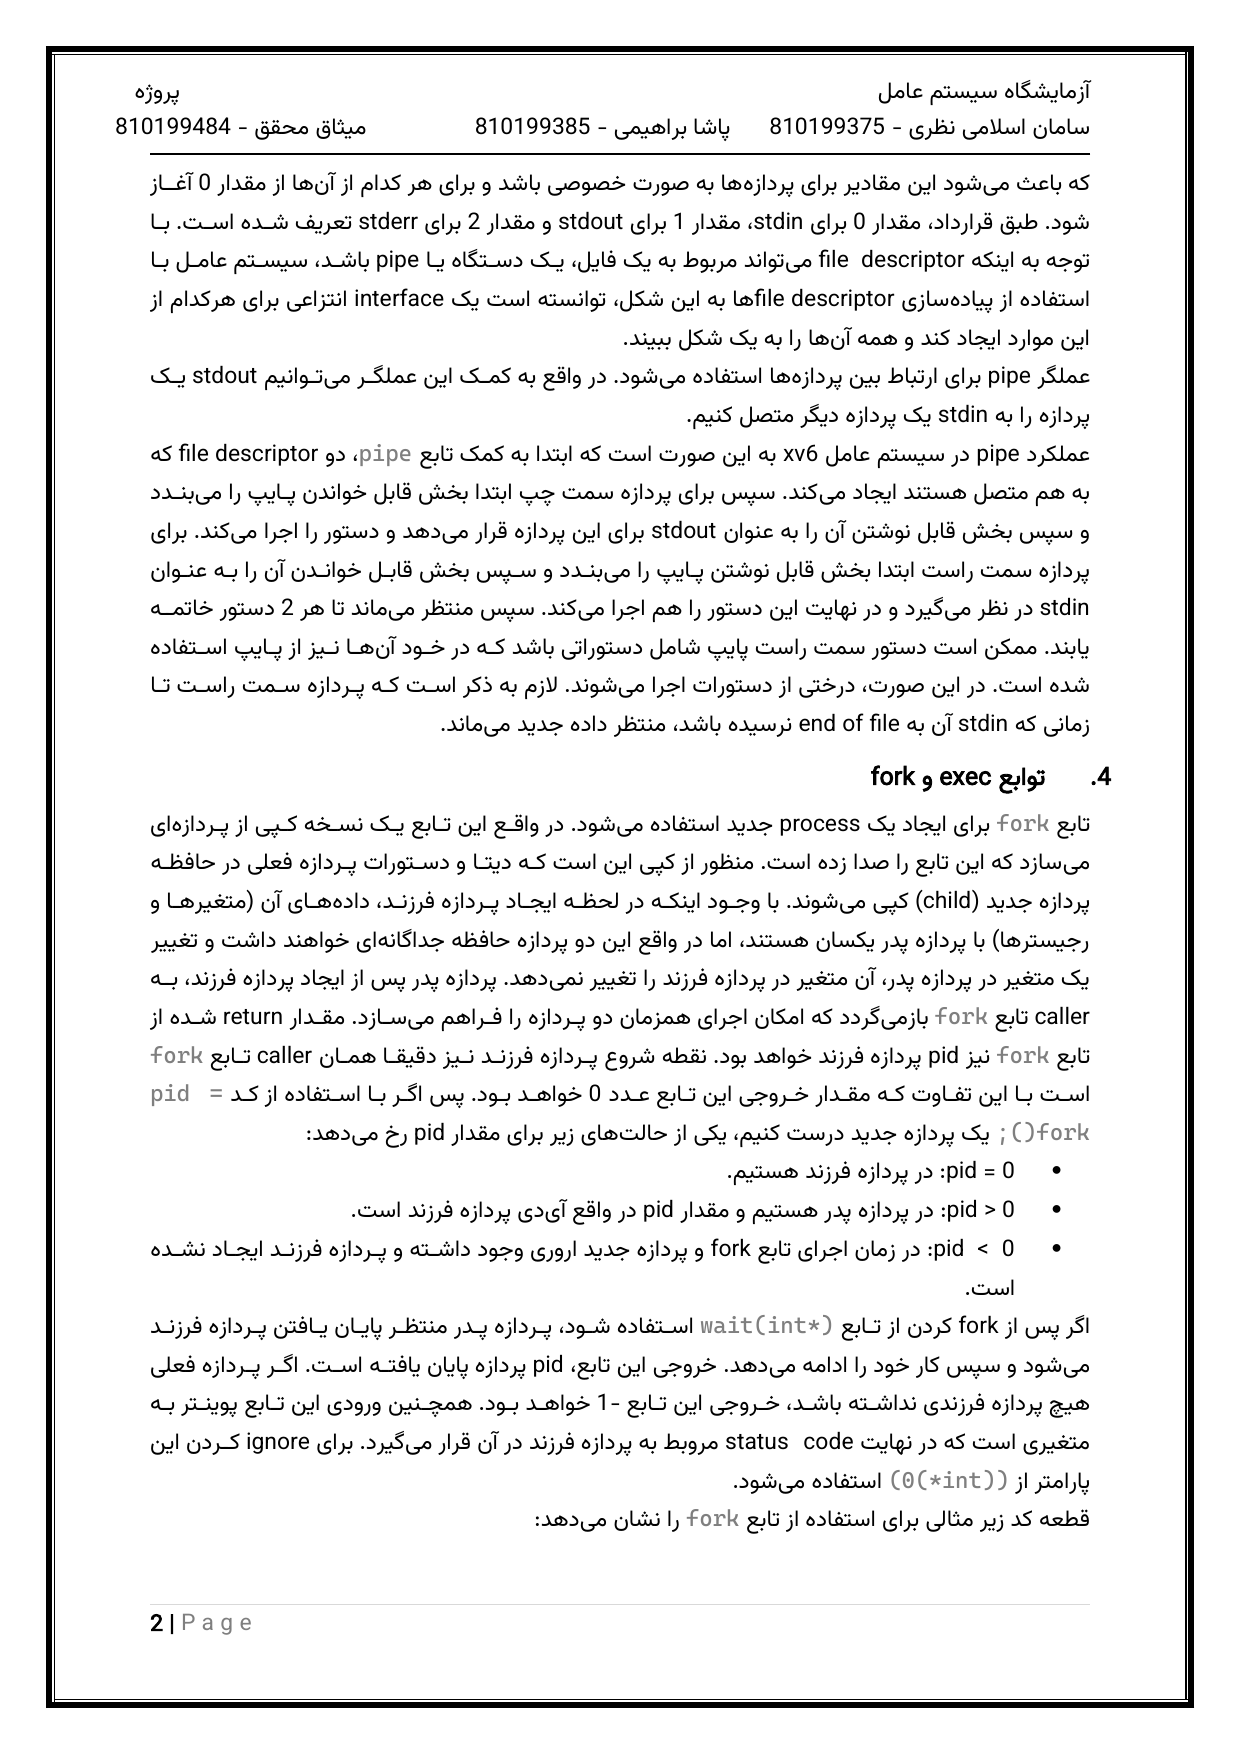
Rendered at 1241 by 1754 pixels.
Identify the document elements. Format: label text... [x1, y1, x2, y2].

subtitle توابع exec و fork [150, 759, 1090, 798]
text تابع fork برای ایجاد یک process جدید استفاده می‌شود. در واقع این تابع یک نسخه کپی از پردازه‌ای می‌سازد که این تابع را صدا زده است. منظور از کپی این است که دیتا و دستورات پردازه فعلی در حافظه پردازه جدید (child) کپی می‌شوند. با وجود اینکه در لحظه ایجاد پردازه فرزند، داده‌های آن (متغیرها و رجیسترها) با پردازه پدر یکسان هستند، اما در واقع این دو پردازه حافظه جداگانه‌ای خواهند داشت و تغییر یک متغیر در پردازه پدر، آن متغیر در پردازه فرزند را تغییر نمی‌دهد. پردازه پدر پس از ایجاد پردازه فرزند، به caller تابع fork بازمی‌گردد که امکان اجرای همزمان دو پردازه را فراهم می‌سازد. مقدار return شده از تابع fork نیز pid پردازه فرزند خواهد بود. نقطه شروع پردازه فرزند نیز دقیقا همان caller تابع fork است با این تفاوت که مقدار خروجی این تابع عدد 0 خواهد بود. پس اگر با استفاده از کد pid = fork(); یک پردازه جدید درست کنیم، یکی از حالت‌های زیر برای مقدار pid رخ می‌دهد: [150, 808, 1090, 1153]
list pid > 0: در پردازه پدر هستیم و مقدار pid در واقع آی‌دی پردازه فرزند است. [150, 1194, 1053, 1230]
text عملگر pipe برای ارتباط بین پردازه‌ها استفاده می‌شود. در واقع به کمک این عملگر می‌توانیم stdout یک پردازه را به stdin یک پردازه دیگر متصل کنیم. [150, 360, 1090, 435]
text قطعه کد زیر مثالی برای استفاده از تابع fork را نشان می‌دهد: [150, 1503, 1090, 1539]
text اگر پس از fork کردن از تابع wait(int*) استفاده شود، پردازه پدر منتظر پایان یافتن پردازه فرزند می‌شود و سپس کار خود را ادامه می‌دهد. خروجی این تابع، pid پردازه پایان یافته است. اگر پردازه فعلی هیچ پردازه فرزندی نداشته باشد، خروجی این تابع -1 خواهد بود. همچنین ورودی این تابع پوینتر به متغیری است که در نهایت status code مروبط به پردازه فرزند در آن قرار می‌گیرد. برای ignore کردن این پارامتر از ((int*)0) استفاده می‌شود. [150, 1310, 1090, 1500]
list pid < 0: در زمان اجرای تابع fork و پردازه جدید اروری وجود داشته و پردازه فرزند ایجاد نشده است. [150, 1233, 1053, 1307]
list pid = 0: در پردازه فرزند هستیم. [150, 1155, 1053, 1191]
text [150, 167, 1090, 357]
text عملکرد pipe در سیستم عامل xv6 به این صورت است که ابتدا به کمک تابع pipe، دو file descriptor که به هم متصل هستند ایجاد می‌کند. سپس برای پردازه سمت چپ ابتدا بخش قابل خواندن پایپ را می‌بندد و سپس بخش قابل نوشتن آن را به عنوان stdout برای این پردازه قرار می‌دهد و دستور را اجرا می‌کند. برای پردازه سمت راست ابتدا بخش قابل نوشتن پایپ را می‌بندد و سپس بخش قابل خواندن آن را به عنوان stdin در نظر می‌گیرد و در نهایت این دستور را هم اجرا می‌کند. سپس منتظر می‌ماند تا هر 2 دستور خاتمه یابند. ممکن است دستور سمت راست پایپ شامل دستوراتی باشد که در خود آن‌ها نیز از پایپ استفاده شده است. در این صورت، درختی از دستورات اجرا می‌شوند. لازم به ذکر است که پردازه سمت راست تا زمانی که stdin آن به end of file نرسیده باشد، منتظر داده جدید می‌ماند. [150, 437, 1090, 744]
